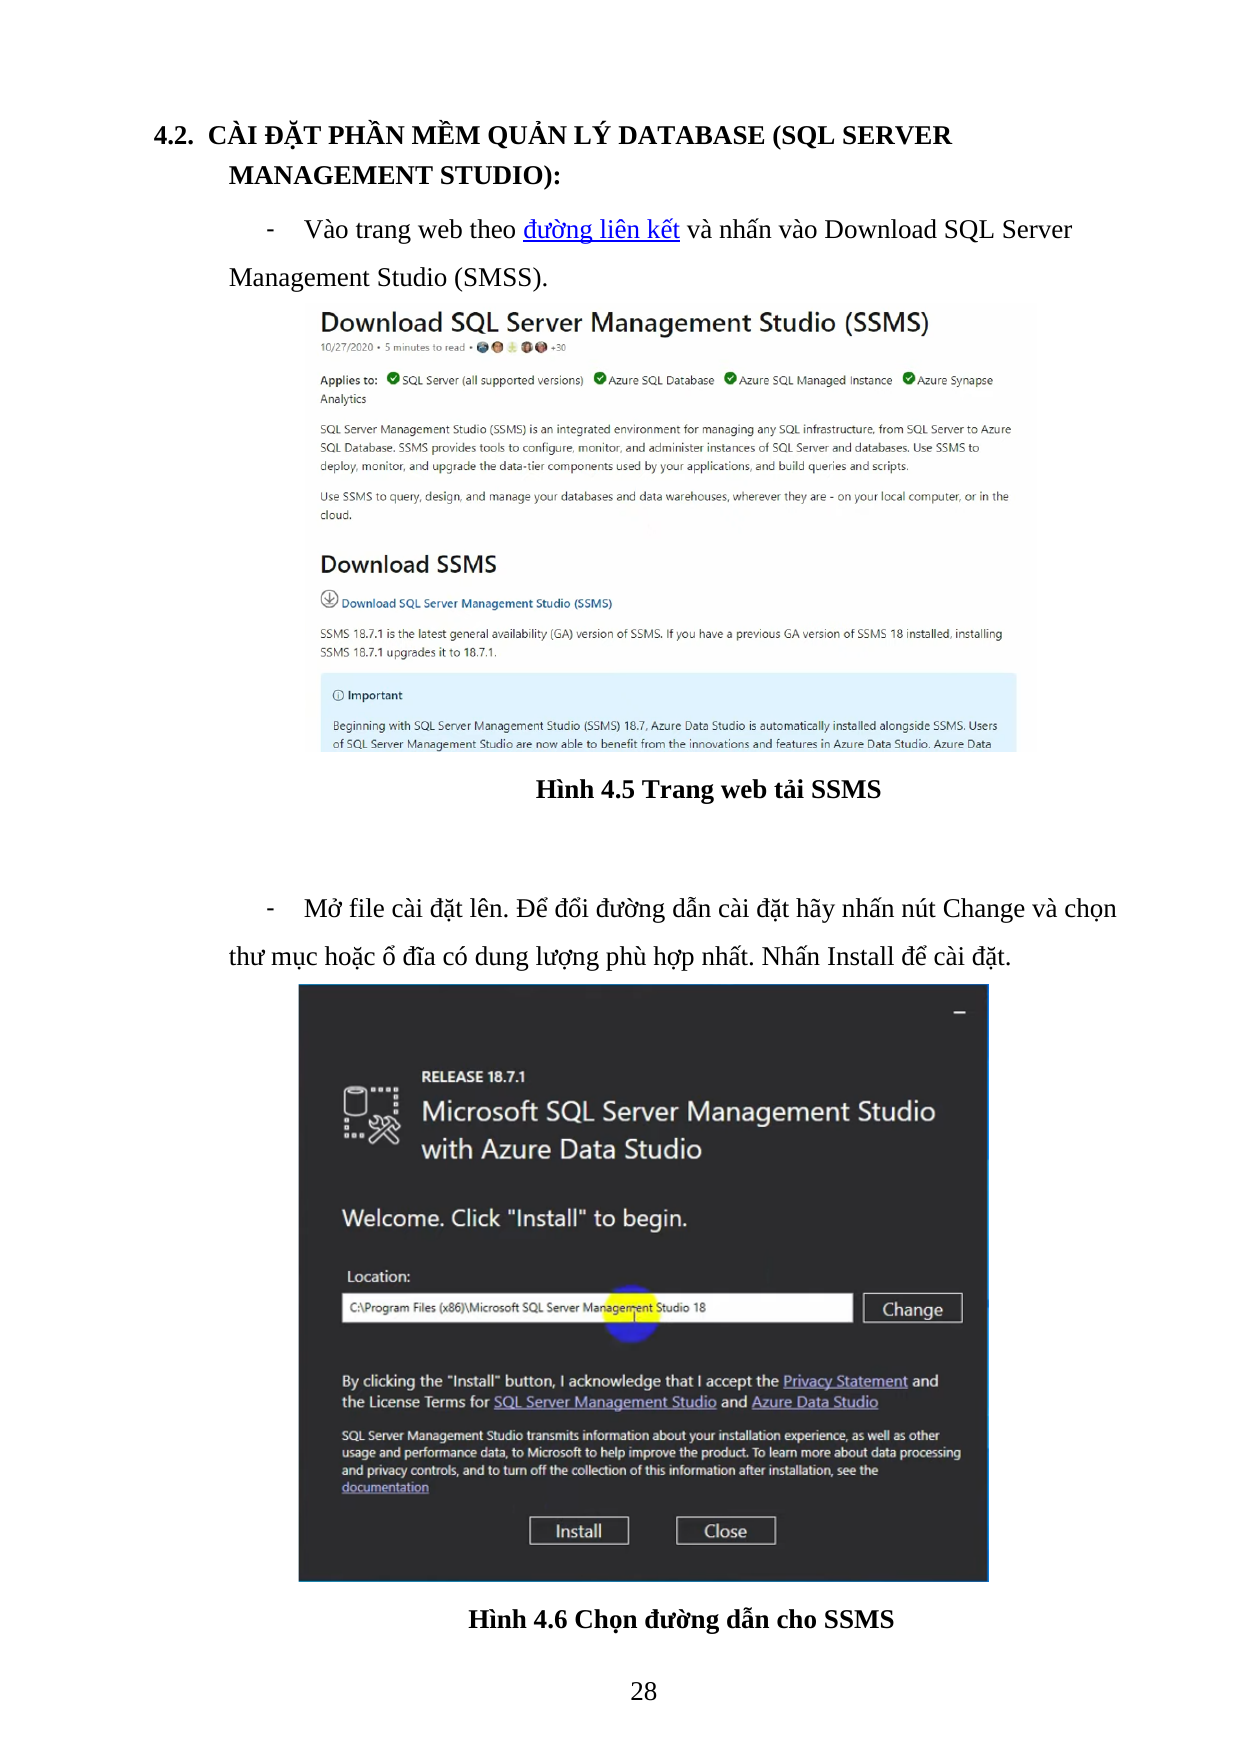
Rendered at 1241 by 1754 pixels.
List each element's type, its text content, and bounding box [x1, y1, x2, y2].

list Vào trang web theo đường liên kết và nhấn vào Download SQL Server Management Studio (SMSS). [228, 212, 1134, 292]
picture [304, 303, 1038, 752]
list Mở file cài đặt lên. Để đổi đường dẫn cài đặt hãy nhấn nút Change và chọn thư mục hoặc ổ đĩa có dung lượng phù hợp nhất. Nhấn Install để cài đặt. [228, 892, 1134, 971]
text Cài đặt PHẦN MỀM QUẢN LÝ DATABASE (SQL SERVER MANAGEMENT STUDIO): [153, 119, 1134, 190]
picture [298, 984, 989, 1582]
